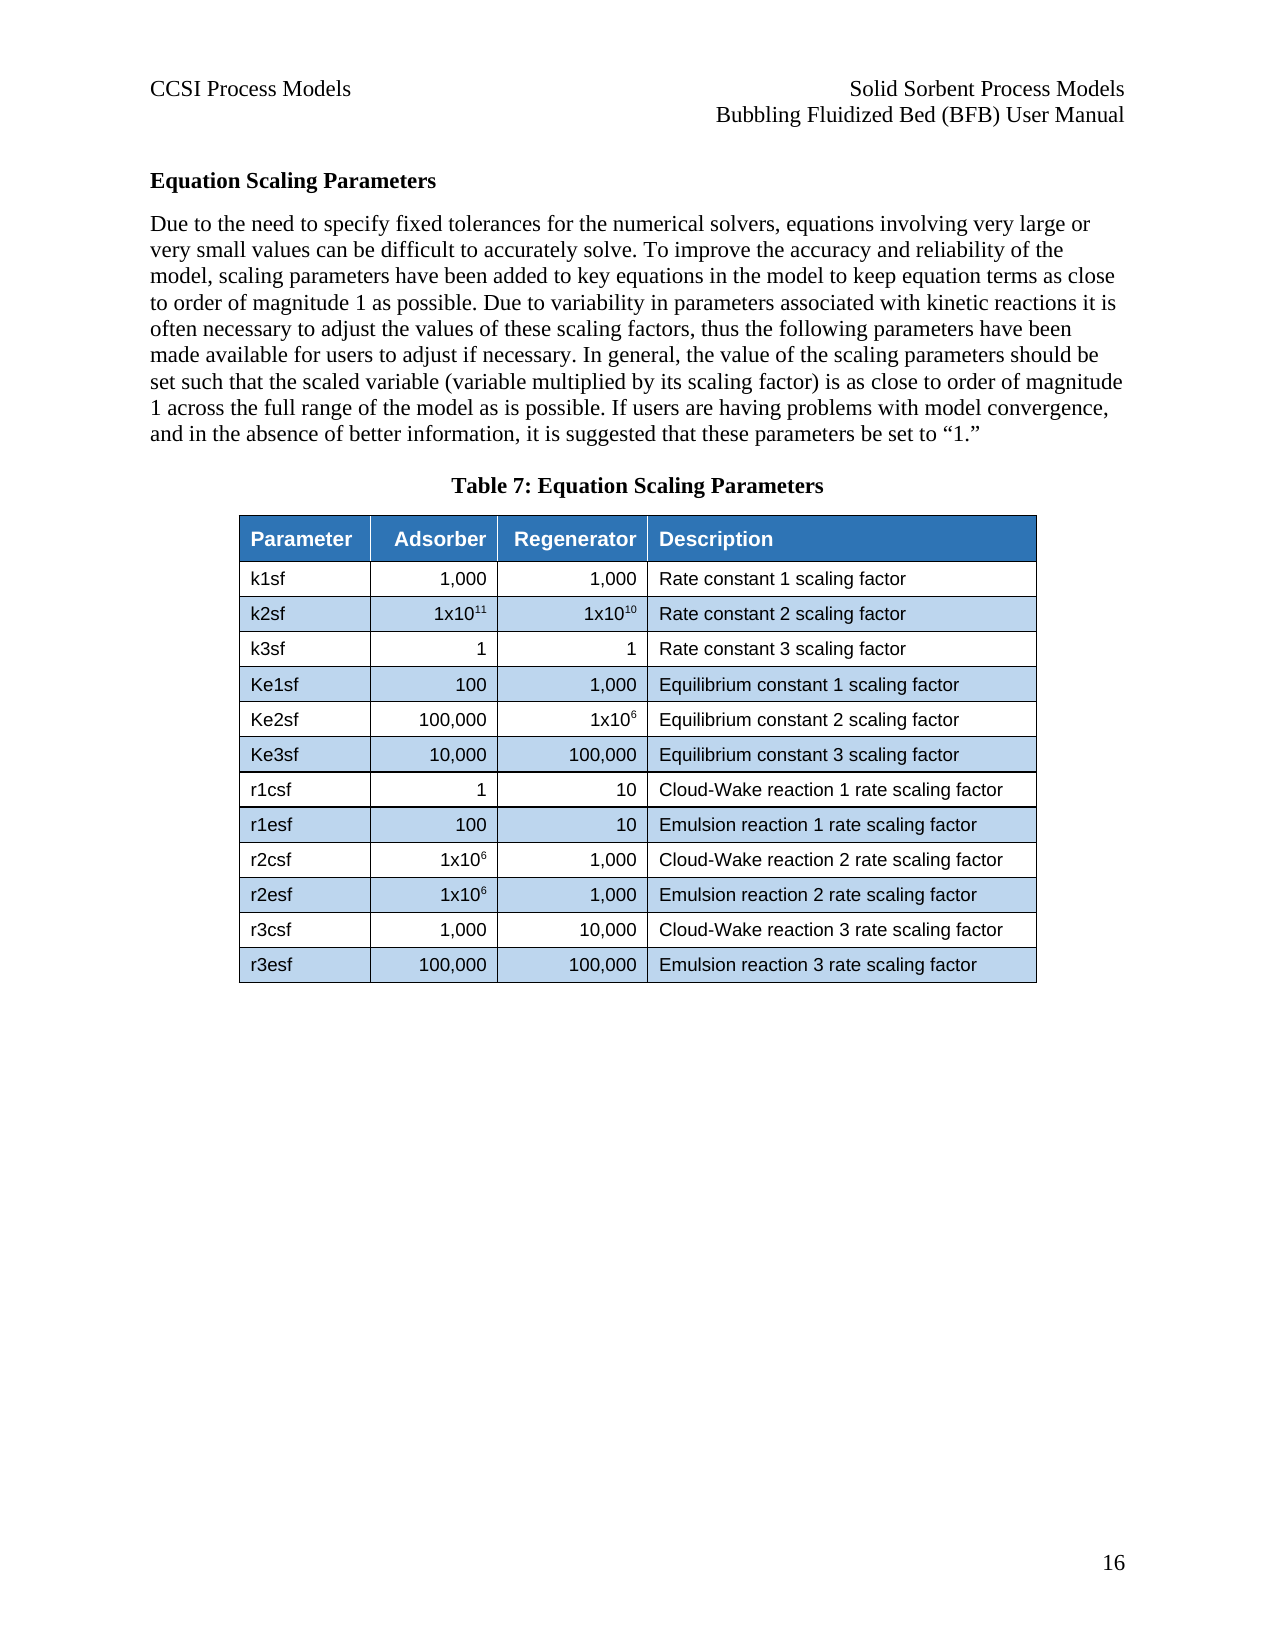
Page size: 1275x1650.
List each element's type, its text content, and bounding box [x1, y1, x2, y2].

table_header Regenerator [498, 516, 647, 561]
table_cell r2csf [240, 843, 370, 877]
table_cell 10 [498, 773, 647, 806]
table_cell 1,000 [371, 913, 497, 947]
table_cell r2esf [240, 878, 370, 912]
table_cell r1esf [240, 808, 370, 842]
table_header Description [648, 516, 1036, 561]
table_cell Cloud-Wake reaction 2 rate scaling factor [648, 843, 1036, 877]
table_cell 1x106 [371, 878, 497, 912]
table_cell 1,000 [498, 667, 647, 701]
text Table 7: Equation Scaling Parameters [150, 472, 1125, 498]
text Equation Scaling Parameters [150, 167, 1125, 193]
table_cell 100 [371, 808, 497, 842]
table_cell r3csf [240, 913, 370, 947]
text Due to the need to specify fixed tolerances for the numerical solvers, equations involving very large or very small values can be difficult to accurately solve. To improve the accuracy and reliability of the model, scaling parameters have been added to key equations in the model to keep equation terms as close to order of magnitude 1 as possible. Due to variability in parameters associated with kinetic reactions it is often necessary to adjust the values of these scaling factors, thus the following parameters have been made available for users to adjust if necessary. In general, the value of the scaling parameters should be set such that the scaled variable (variable multiplied by its scaling factor) is as close to order of magnitude 1 across the full range of the model as is possible. If users are having problems with model convergence, and in the absence of better information, it is suggested that these parameters be set to “1.” [150, 210, 1125, 447]
table_cell 1 [371, 773, 497, 806]
table_cell k1sf [240, 562, 370, 596]
table_cell Equilibrium constant 1 scaling factor [648, 667, 1036, 701]
table_cell 10 [498, 808, 647, 842]
table_cell 1 [498, 632, 647, 666]
table_cell Cloud-Wake reaction 3 rate scaling factor [648, 913, 1036, 947]
table_cell r3esf [240, 948, 370, 982]
table_cell Rate constant 1 scaling factor [648, 562, 1036, 596]
table_header Adsorber [371, 516, 497, 561]
table_cell Ke2sf [240, 702, 370, 736]
table_cell 1,000 [498, 843, 647, 877]
table_cell r1csf [240, 773, 370, 806]
table_cell 10,000 [498, 913, 647, 947]
table_cell Equilibrium constant 3 scaling factor [648, 737, 1036, 771]
table_cell k2sf [240, 597, 370, 631]
table_cell 1x106 [371, 843, 497, 877]
table_cell 100,000 [498, 948, 647, 982]
table_cell Emulsion reaction 3 rate scaling factor [648, 948, 1036, 982]
table_cell Cloud-Wake reaction 1 rate scaling factor [648, 773, 1036, 806]
table_cell Emulsion reaction 1 rate scaling factor [648, 808, 1036, 842]
table_cell Rate constant 2 scaling factor [648, 597, 1036, 631]
table_cell 1x1010 [498, 597, 647, 631]
table_cell 100 [371, 667, 497, 701]
table_cell Emulsion reaction 2 rate scaling factor [648, 878, 1036, 912]
table_cell 100,000 [371, 702, 497, 736]
table_cell 1 [371, 632, 497, 666]
table_cell 1,000 [371, 562, 497, 596]
table_cell 10,000 [371, 737, 497, 771]
table_cell 1x106 [498, 702, 647, 736]
table_cell Rate constant 3 scaling factor [648, 632, 1036, 666]
table_cell 1,000 [498, 878, 647, 912]
table_header Parameter [240, 516, 370, 561]
table_cell Equilibrium constant 2 scaling factor [648, 702, 1036, 736]
table_cell 100,000 [498, 737, 647, 771]
table_cell 1,000 [498, 562, 647, 596]
table_cell Ke3sf [240, 737, 370, 771]
table_cell Ke1sf [240, 667, 370, 701]
table_cell 100,000 [371, 948, 497, 982]
table_cell k3sf [240, 632, 370, 666]
table_cell 1x1011 [371, 597, 497, 631]
